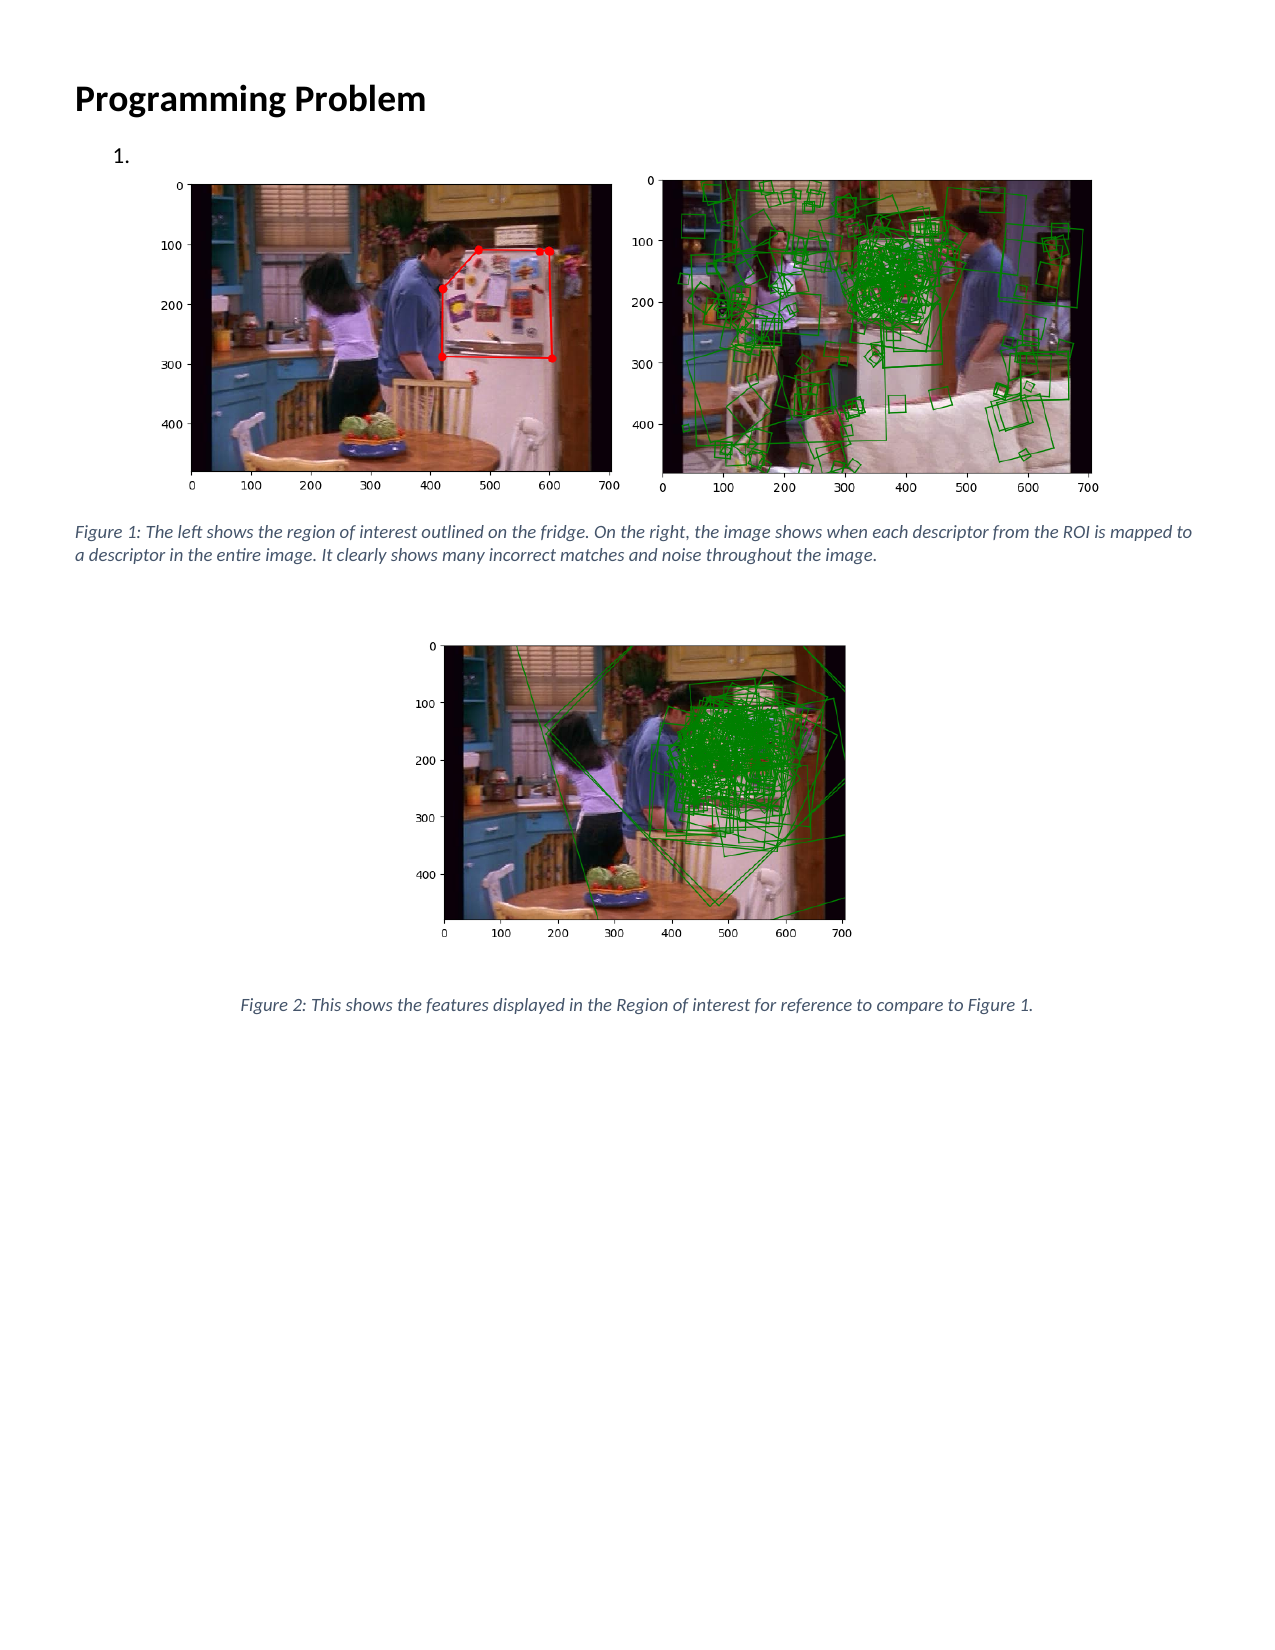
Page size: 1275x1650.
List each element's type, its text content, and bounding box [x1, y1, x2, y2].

text Programming Problem [75, 75, 1200, 121]
picture [150, 171, 1103, 502]
picture [379, 586, 896, 975]
